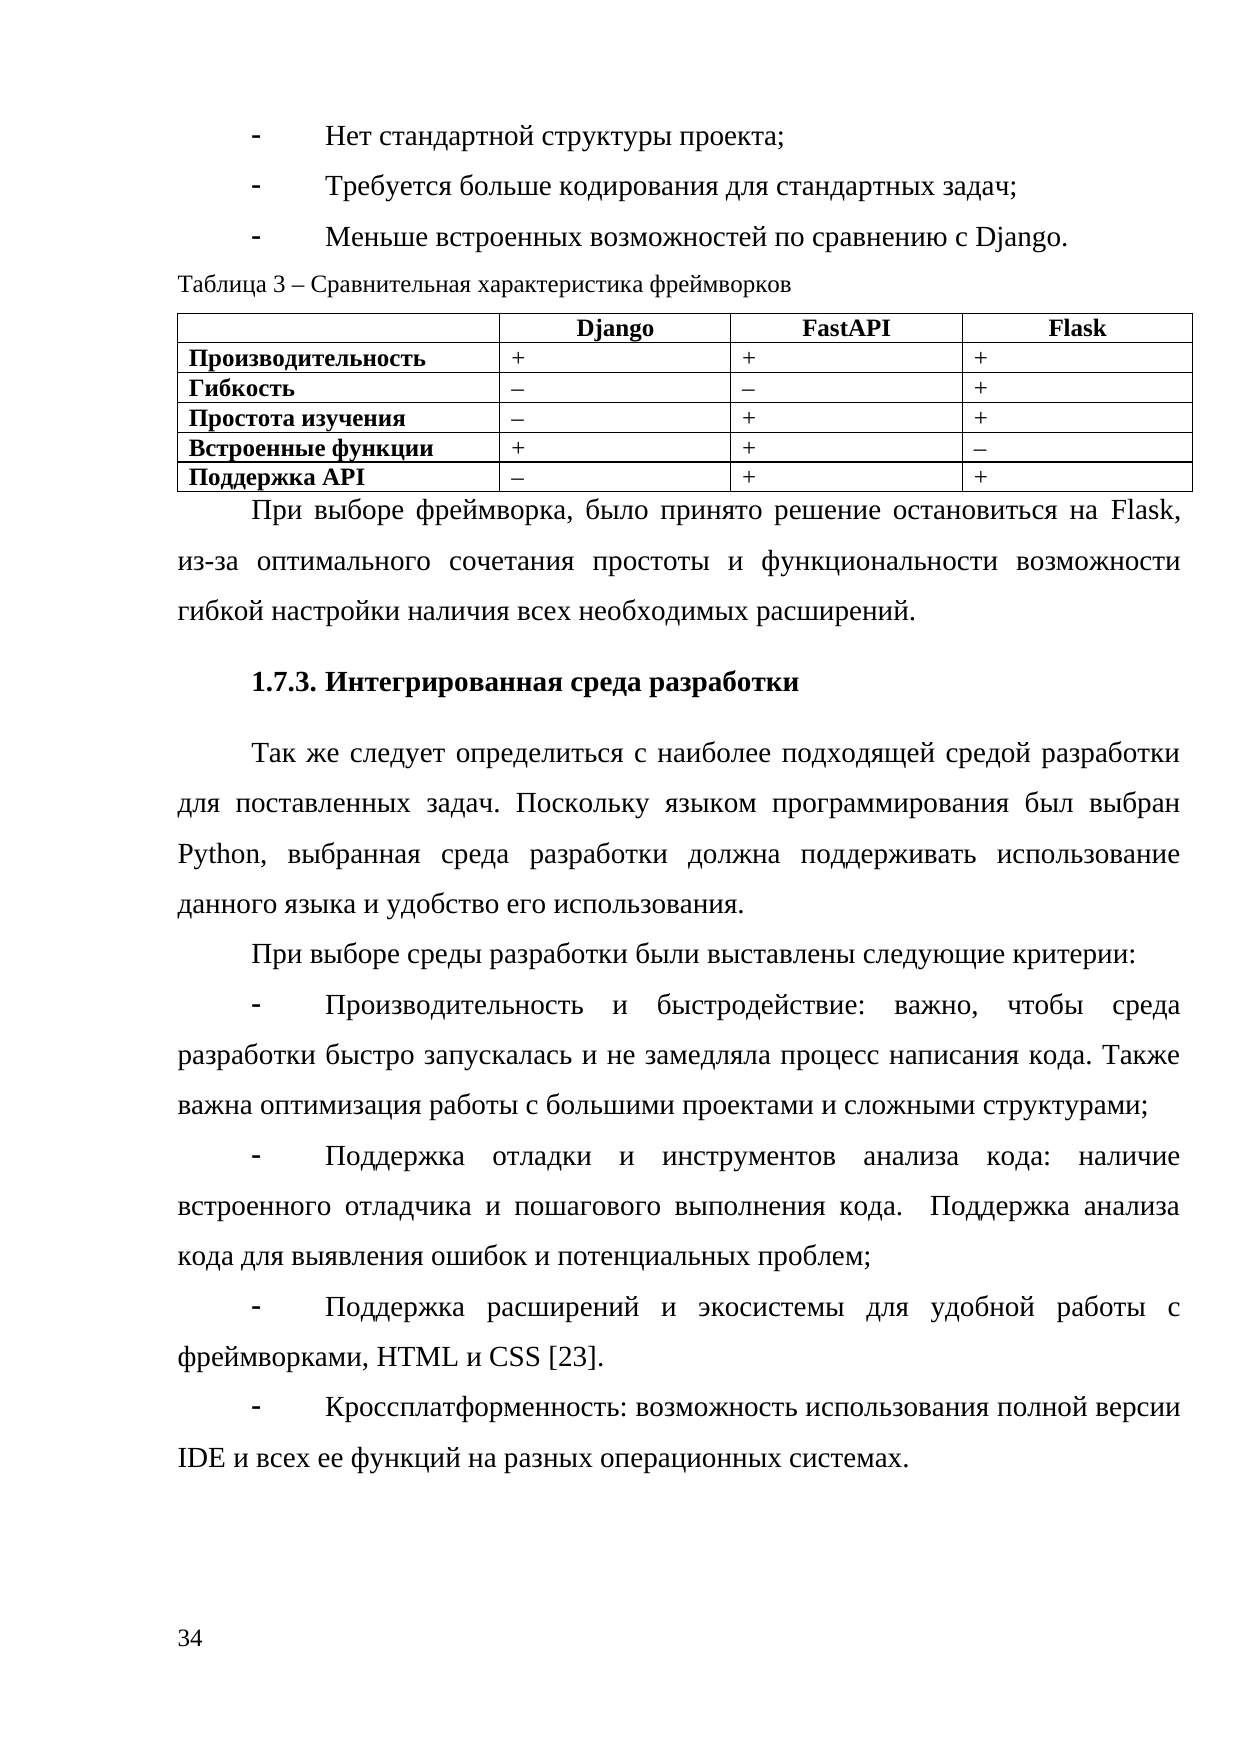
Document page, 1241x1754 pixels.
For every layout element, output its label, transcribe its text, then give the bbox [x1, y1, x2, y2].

list Поддержка отладки и инструментов анализа кода: наличие встроенного отладчика и пошагового выполнения кода. Поддержка анализа кода для выявления ошибок и потенциальных проблем; [177, 1138, 1181, 1272]
table_cell + [731, 433, 962, 461]
table_cell – [500, 463, 730, 491]
table_cell + [963, 463, 1192, 491]
list Меньше встроенных возможностей по сравнению с Django. [177, 219, 1181, 253]
list Производительность и быстродействие: важно, чтобы среда разработки быстро запускалась и не замедляла процесс написания кода. Также важна оптимизация работы с большими проектами и сложными структурами; [177, 987, 1181, 1121]
table_cell Поддержка API [178, 463, 499, 491]
list Поддержка расширений и экосистемы для удобной работы с фреймворками, HTML и СSS [23]. [177, 1289, 1181, 1373]
text При выборе среды разработки были выставлены следующие критерии: [177, 936, 1181, 970]
table_header FastAPI [731, 314, 962, 342]
table_cell – [500, 403, 730, 432]
table_cell – [500, 373, 730, 402]
table_cell Гибкость [178, 373, 499, 402]
text Таблица 3 – Сравнительная характеристика фреймворков [177, 269, 1181, 298]
text Так же следует определиться с наиболее подходящей средой разработки для поставленных задач. Поскольку языком программирования был выбран Python, выбранная среда разработки должна поддерживать использование данного языка и удобство его использования. [177, 735, 1181, 920]
table_header Flask [963, 314, 1192, 342]
list Требуется больше кодирования для стандартных задач; [177, 168, 1181, 202]
table_cell – [963, 433, 1192, 461]
table_header [178, 314, 499, 342]
list Нет стандартной структуры проекта; [177, 118, 1181, 152]
table_cell + [963, 373, 1192, 402]
table_header Django [500, 314, 730, 342]
table_cell Встроенные функции [178, 433, 499, 461]
table_cell + [500, 433, 730, 461]
table_cell Производительность [178, 343, 499, 372]
table_cell + [731, 403, 962, 432]
table_cell + [731, 343, 962, 372]
table_cell Простота изучения [178, 403, 499, 432]
text При выборе фреймворка, было принято решение остановиться на Flask, из-за оптимального сочетания простоты и функциональности возможности гибкой настройки наличия всех необходимых расширений. [177, 492, 1181, 626]
table_cell + [731, 463, 962, 491]
table_cell + [963, 343, 1192, 372]
table_cell + [963, 403, 1192, 432]
table_cell + [500, 343, 730, 372]
list Кроссплатформенность: возможность использования полной версии IDE и всех ее функций на разных операционных системах. [177, 1389, 1181, 1473]
table_cell – [731, 373, 962, 402]
subtitle Интегрированная среда разработки [177, 664, 1181, 698]
